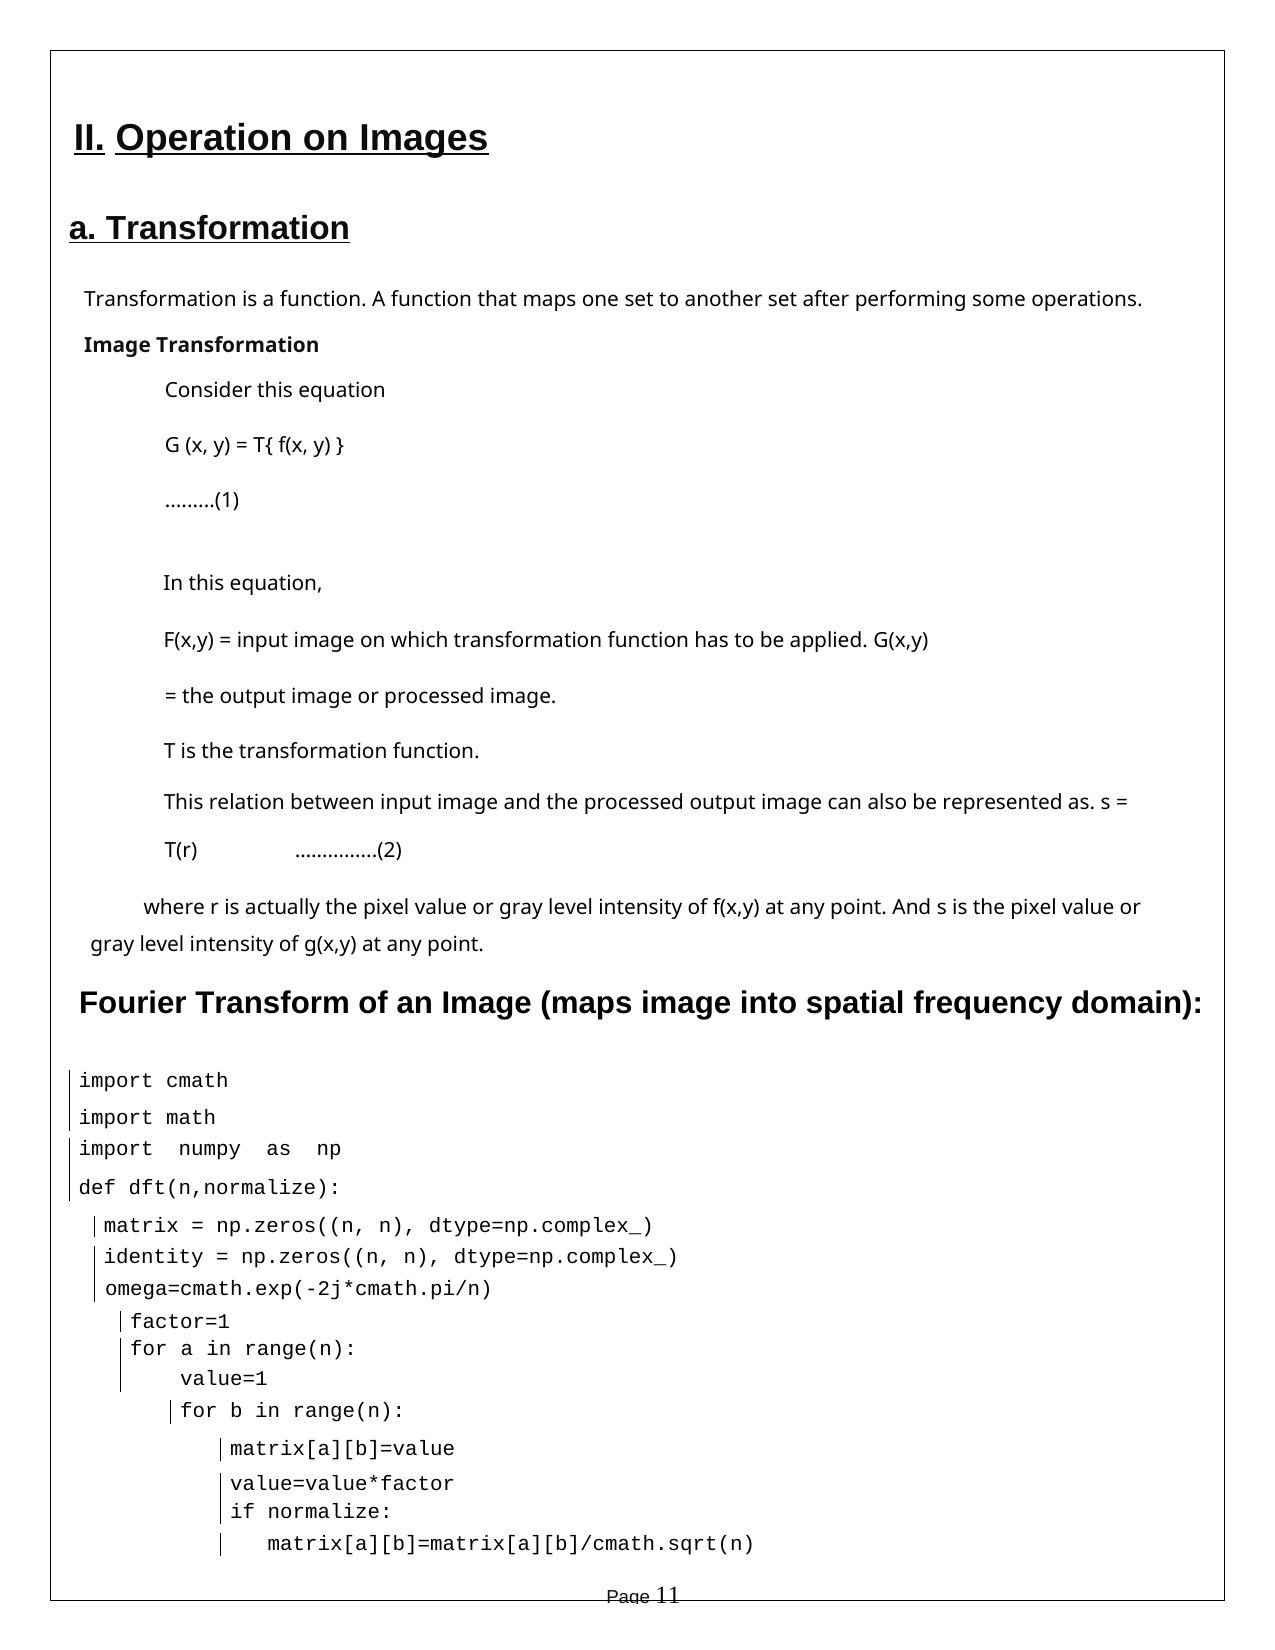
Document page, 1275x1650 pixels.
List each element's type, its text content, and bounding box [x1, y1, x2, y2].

text In this equation, [163, 568, 1213, 597]
text import cmath [69, 1069, 1213, 1093]
text for b in range(n): [171, 1400, 1213, 1424]
text Fourier Transform of an Image (maps image into spatial frequency domain): [79, 984, 1213, 1020]
text for a in range(n): value=1 [121, 1338, 357, 1392]
text matrix[a][b]=value [221, 1438, 1213, 1461]
text factor=1 [121, 1311, 1213, 1332]
text import numpy as np def dft(n,normalize): [70, 1138, 341, 1201]
text Transformation is a function. A function that maps one set to another set after performing some operations. [84, 284, 1166, 312]
text value=value*factor if normalize: [221, 1473, 457, 1524]
text matrix = np.zeros((n, n), dtype=np.complex_) [95, 1216, 1213, 1237]
text Consider this equation G (x, y) = T{ f(x, y) } .........(1) [164, 375, 401, 514]
text This relation between input image and the processed output image can also be represented as. s = T(r) …………...(2) [163, 768, 1166, 864]
text T is the transformation function. [163, 736, 1213, 765]
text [220, 1532, 757, 1556]
text identity = np.zeros((n, n), dtype=np.complex_) omega=cmath.exp(-2j*cmath.pi/n) [95, 1246, 679, 1302]
text where r is actually the pixel value or gray level intensity of f(x,y) at any point. And s is the pixel value or gray level intensity of g(x,y) at any point. [90, 892, 1166, 957]
subtitle Transformation [68, 208, 1213, 247]
text Image Transformation [84, 331, 1213, 359]
text import math [70, 1107, 1213, 1131]
subtitle Operation on Images [74, 116, 1213, 159]
text F(x,y) = input image on which transformation function has to be applied. G(x,y) = the output image or processed image. [163, 625, 934, 709]
